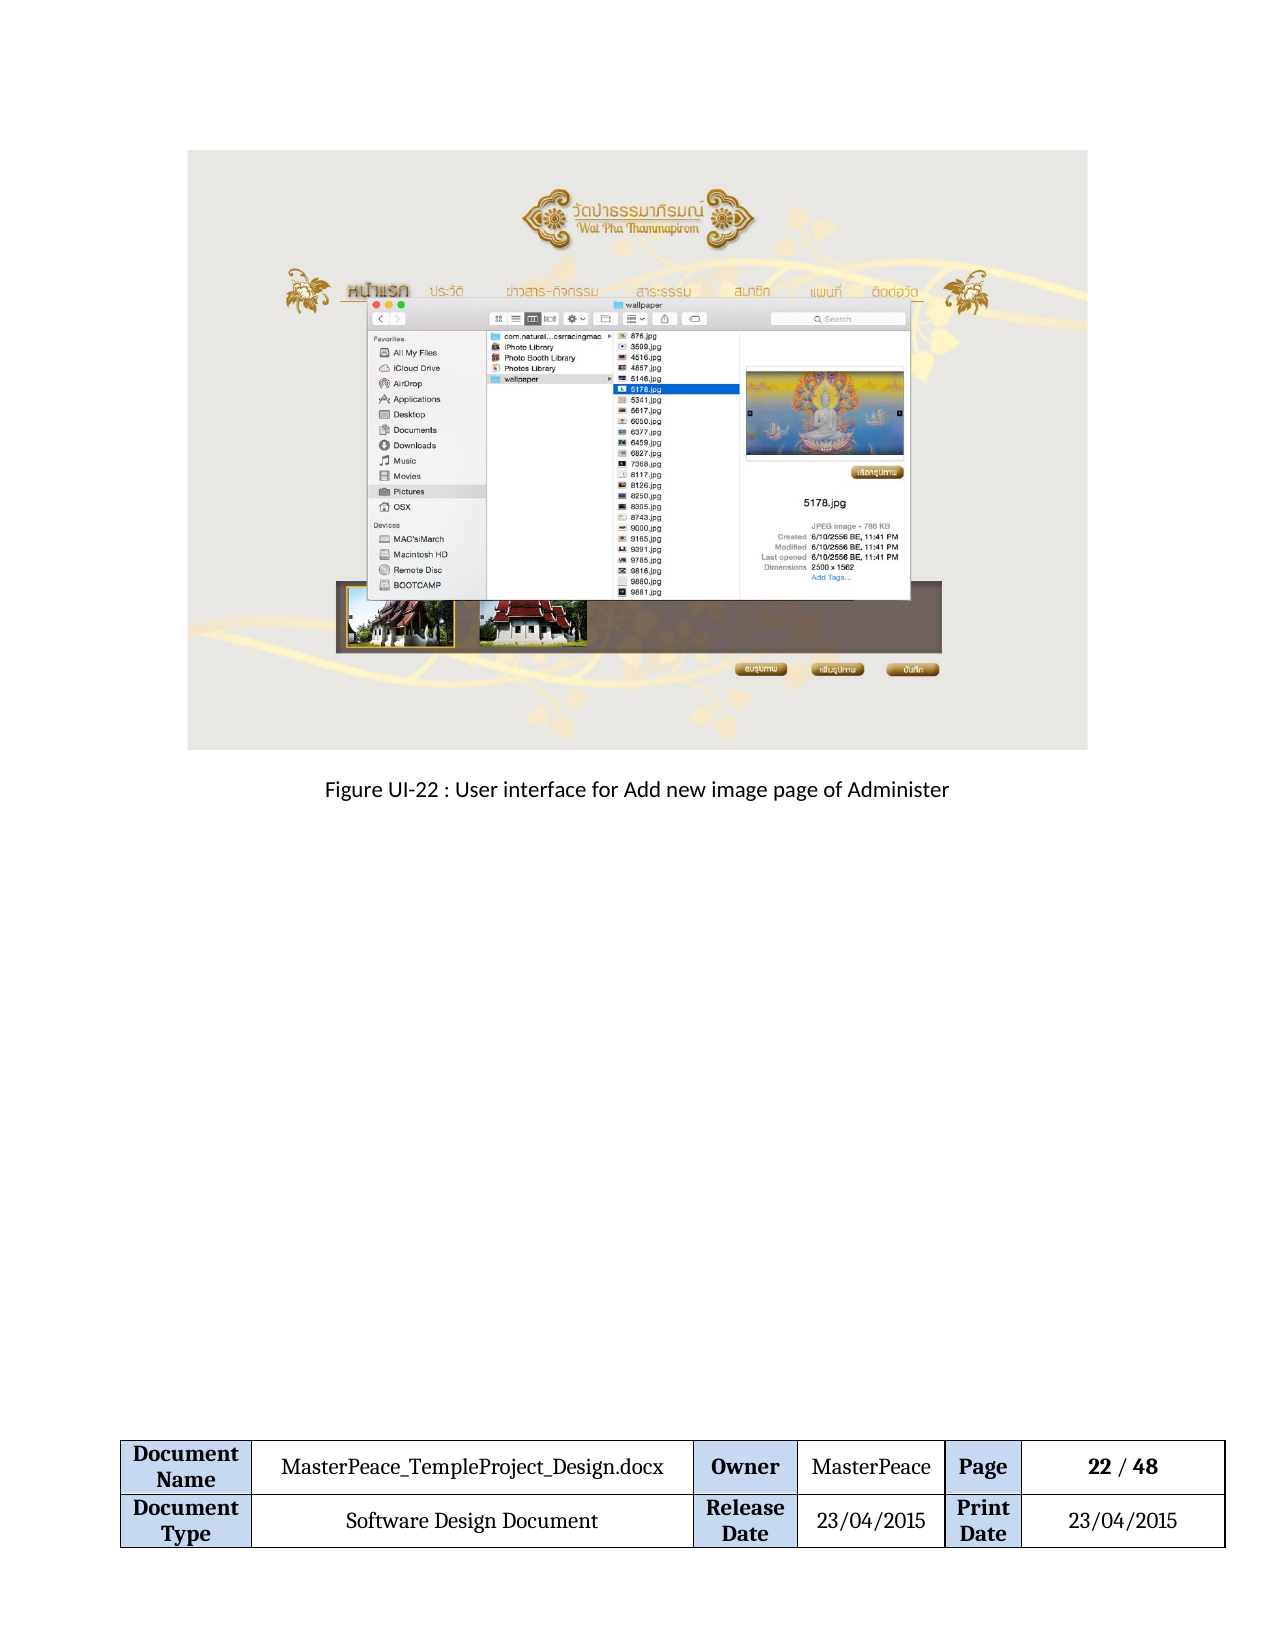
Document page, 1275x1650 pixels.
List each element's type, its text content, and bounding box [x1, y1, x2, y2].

text Figure UI-22 : User interface for Add new image page of Administer [150, 775, 1125, 803]
picture [187, 150, 1088, 750]
